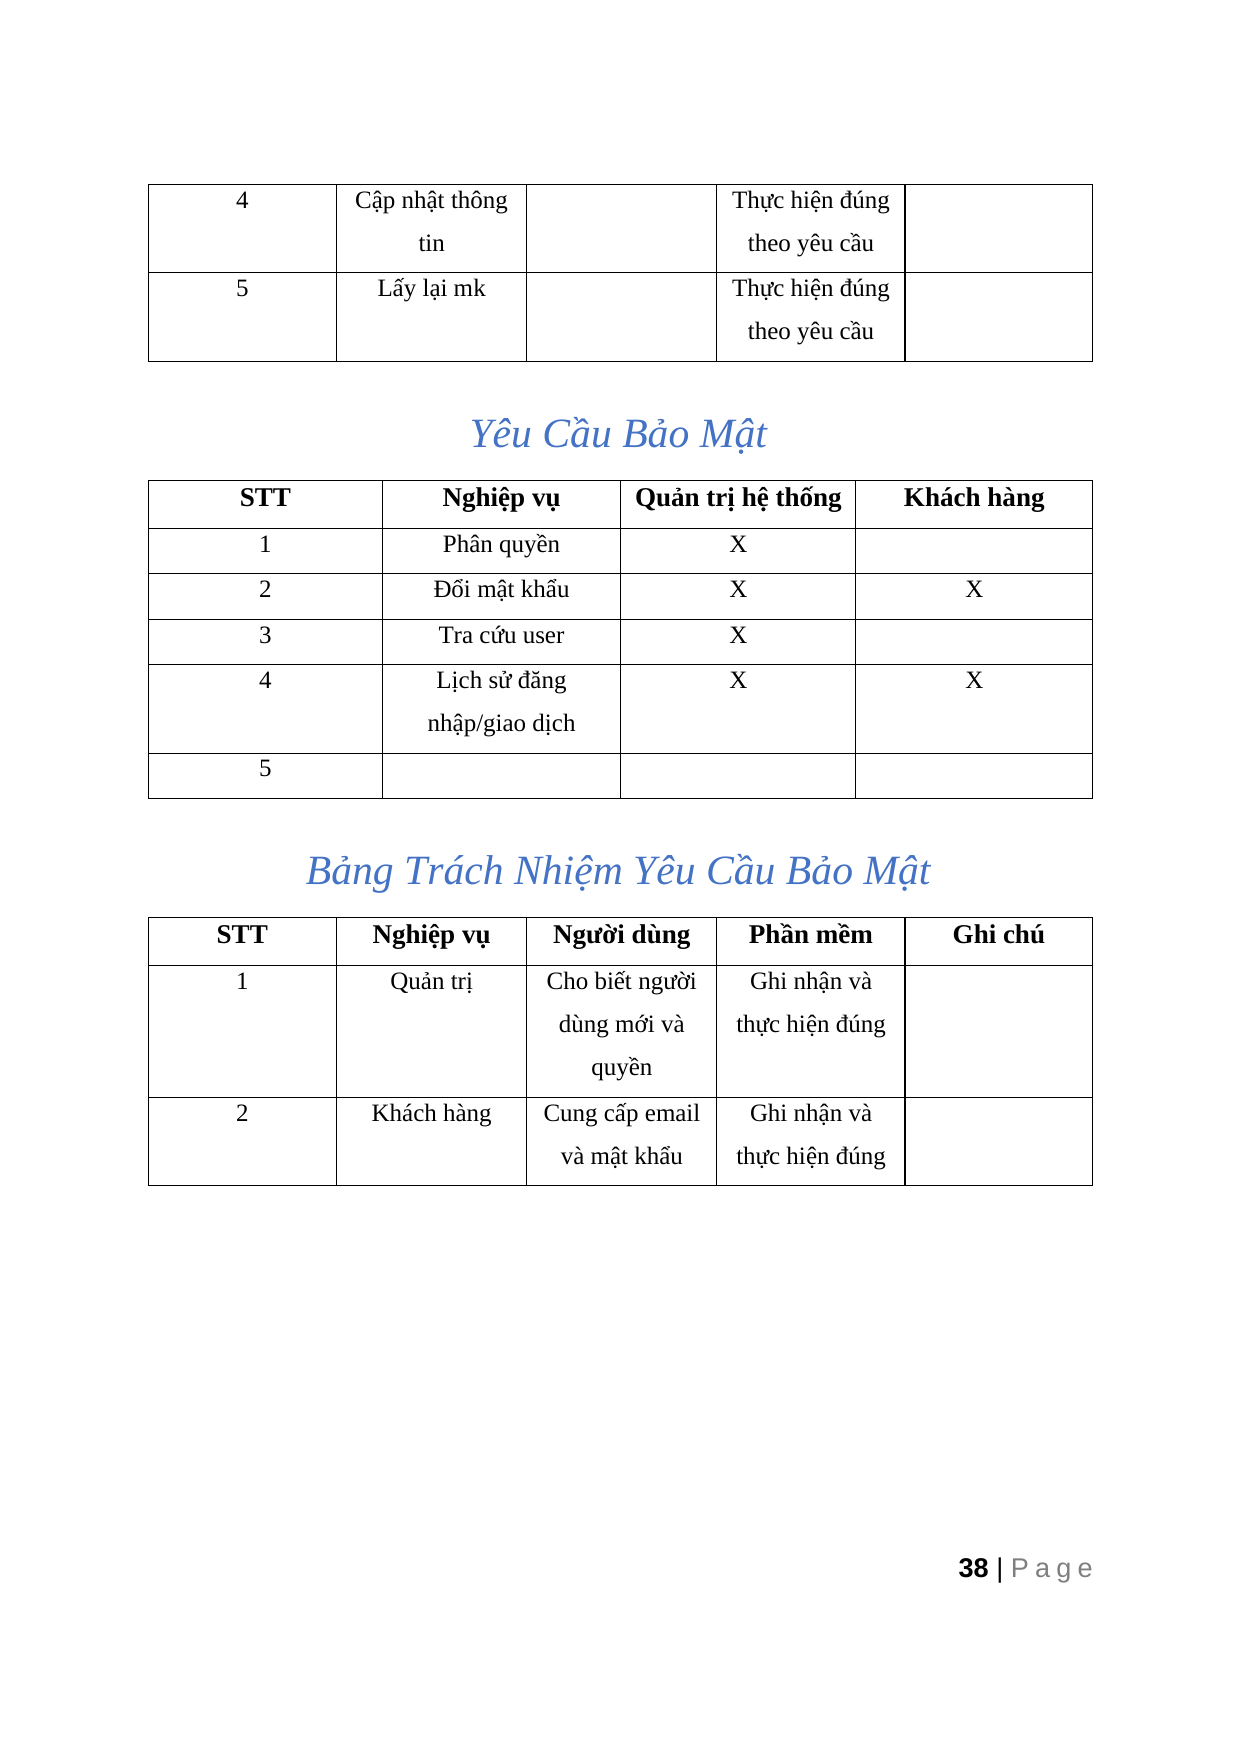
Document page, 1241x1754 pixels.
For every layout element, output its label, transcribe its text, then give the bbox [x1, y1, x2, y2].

table_cell Lịch sử đăng nhập/giao dịch [383, 665, 620, 752]
table_cell 2 [149, 1098, 336, 1185]
table_header Ghi chú [906, 918, 1092, 965]
table_cell 3 [149, 620, 382, 664]
table_cell X [856, 665, 1092, 752]
text Yêu Cầu Bảo Mật [148, 408, 1092, 456]
table_cell [856, 529, 1092, 573]
table_cell [856, 754, 1092, 798]
table_cell Thực hiện đúng theo yêu cầu [717, 273, 904, 361]
table_cell 4 [149, 665, 382, 752]
table_cell [856, 620, 1092, 664]
table_header Nghiệp vụ [337, 918, 526, 965]
text Bảng Trách Nhiệm Yêu Cầu Bảo Mật [148, 845, 1092, 893]
table_cell 5 [149, 273, 336, 361]
table_cell [906, 1098, 1092, 1185]
table_cell X [621, 529, 855, 573]
table_cell Khách hàng [337, 1098, 526, 1185]
table_header Khách hàng [856, 481, 1092, 528]
table_cell 1 [149, 966, 336, 1097]
table_cell Đổi mật khẩu [383, 574, 620, 619]
table_header Người dùng [527, 918, 716, 965]
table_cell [717, 185, 904, 272]
table_cell Ghi nhận và thực hiện đúng [717, 966, 904, 1097]
table_header STT [149, 481, 382, 528]
table_cell Phân quyền [383, 529, 620, 573]
table_cell Lấy lại mk [337, 273, 526, 361]
table_header STT [149, 918, 336, 965]
table_cell [527, 273, 716, 361]
table_cell 2 [149, 574, 382, 619]
table_cell 4 [149, 185, 336, 272]
table_cell X [621, 620, 855, 664]
table_header Nghiệp vụ [383, 481, 620, 528]
table_cell [906, 966, 1092, 1097]
table_cell [527, 185, 716, 272]
table_header Quản trị hệ thống [621, 481, 855, 528]
table_cell [621, 754, 855, 798]
table_cell [906, 273, 1092, 361]
table_cell X [856, 574, 1092, 619]
table_cell Tra cứu user [383, 620, 620, 664]
table_cell Cập nhật thông tin [337, 185, 526, 272]
table_cell 5 [149, 754, 382, 798]
table_cell Cho biết người dùng mới và quyền [527, 966, 716, 1097]
table_cell X [621, 665, 855, 752]
table_cell 1 [149, 529, 382, 573]
table_cell X [621, 574, 855, 619]
table_cell Ghi nhận và thực hiện đúng [717, 1098, 904, 1185]
table_cell Quản trị [337, 966, 526, 1097]
table_header Phần mềm [717, 918, 904, 965]
table_cell Cung cấp email và mật khẩu [527, 1098, 716, 1185]
table_cell [906, 185, 1092, 272]
table_cell [383, 754, 620, 798]
